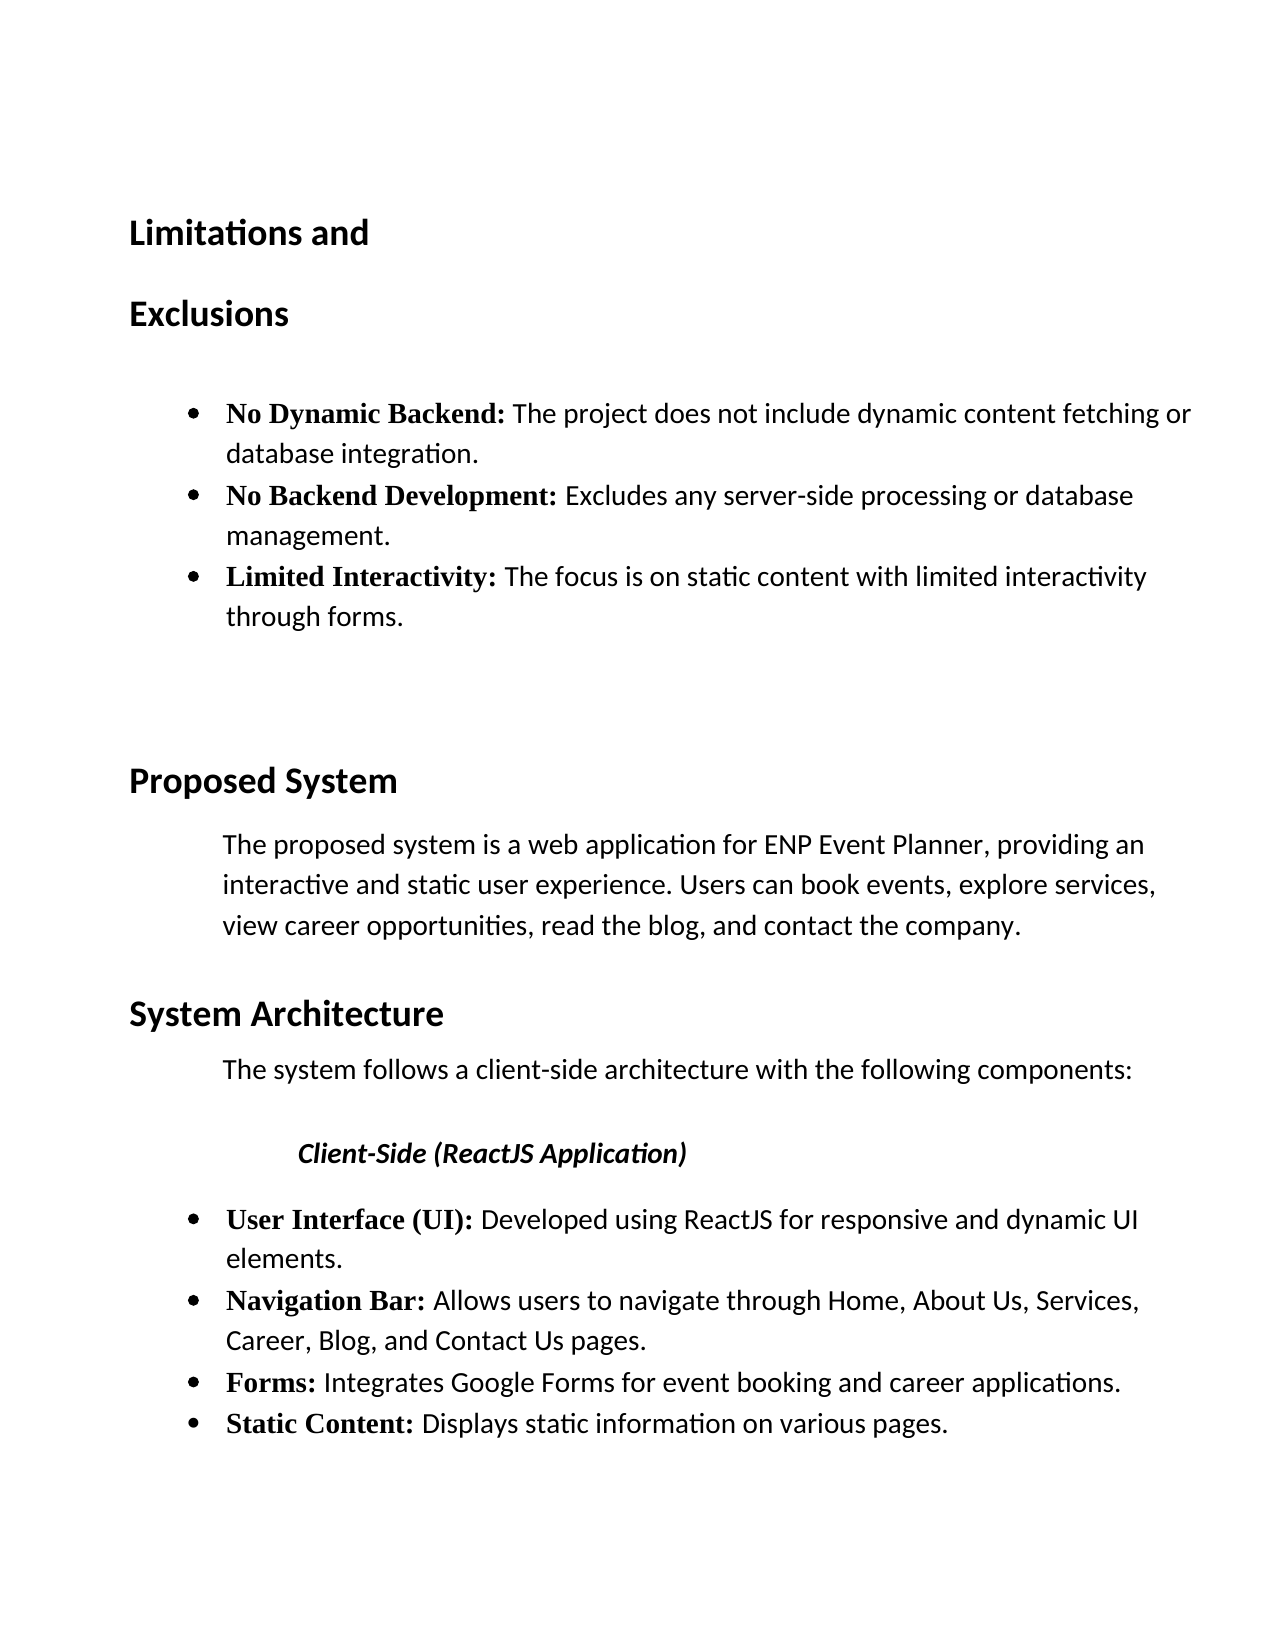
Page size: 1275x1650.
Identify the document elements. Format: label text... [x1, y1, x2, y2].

list Static Content: Displays static information on various pages. [188, 1406, 1196, 1441]
text Client-Side (ReactJS Application) [298, 1135, 1196, 1171]
list Forms: Integrates Google Forms for event booking and career applications. [188, 1364, 1196, 1399]
list Navigation Bar: Allows users to navigate through Home, About Us, Services, Career, Blog, and Contact Us pages. [188, 1282, 1196, 1358]
text The system follows a client-side architecture with the following components: [222, 1051, 1196, 1087]
list User Interface (UI): Developed using ReactJS for responsive and dynamic UI elements. [188, 1201, 1196, 1276]
text Limitations and Exclusions [129, 209, 519, 336]
text Proposed System [129, 757, 1196, 803]
list No Dynamic Backend: The project does not include dynamic content fetching or database integration. [188, 395, 1196, 471]
list Limited Interactivity: The focus is on static content with limited interactivity through forms. [188, 558, 1196, 634]
text The proposed system is a web application for ENP Event Planner, providing an interactive and static user experience. Users can book events, explore services, view career opportunities, read the blog, and contact the company. [222, 826, 1196, 942]
list No Backend Development: Excludes any server-side processing or database management. [188, 477, 1196, 552]
subtitle System Architecture [129, 990, 1196, 1036]
